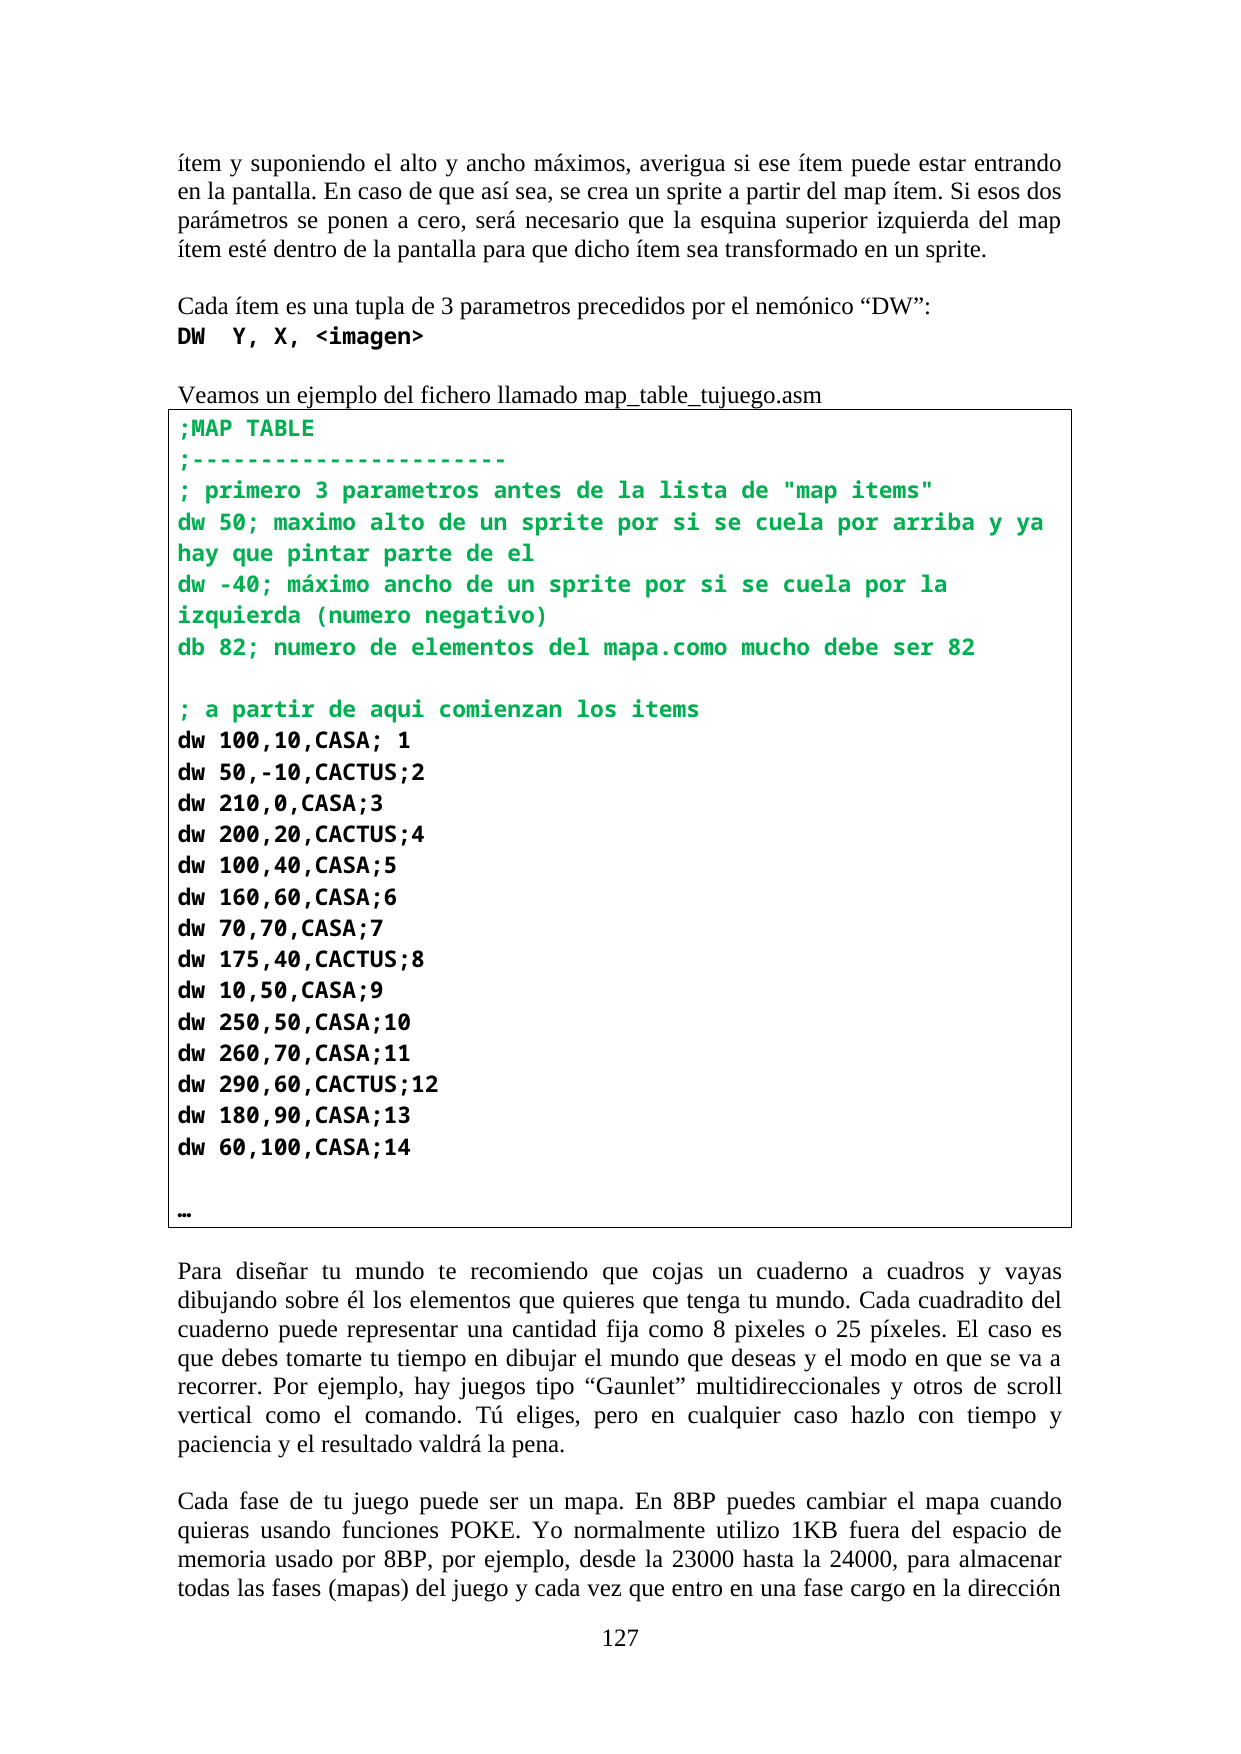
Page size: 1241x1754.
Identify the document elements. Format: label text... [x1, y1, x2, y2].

text dw 180,90,CASA;13 [177, 1099, 1063, 1131]
text dw 200,20,CACTUS;4 [177, 818, 1063, 849]
text ; primero 3 parametros antes de la lista de "map items" [177, 474, 1063, 506]
text dw 70,70,CASA;7 [177, 912, 1063, 943]
text dw 50; maximo alto de un sprite por si se cuela por arriba y ya hay que pintar parte de el [177, 506, 1063, 568]
text ;----------------------- [177, 443, 1063, 474]
text dw 290,60,CACTUS;12 [177, 1068, 1063, 1099]
text db 82; numero de elementos del mapa.como mucho debe ser 82 [177, 631, 1063, 662]
text ;MAP TABLE [169, 410, 1071, 443]
text ; a partir de aqui comienzan los items [177, 693, 1063, 724]
text dw 210,0,CASA;3 [177, 787, 1063, 818]
text DW Y, X, <imagen> [177, 320, 1063, 351]
text Cada ítem es una tupla de 3 parametros precedidos por el nemónico “DW”: [177, 291, 1063, 320]
text Para diseñar tu mundo te recomiendo que cojas un cuaderno a cuadros y vayas dibujando sobre él los elementos que quieres que tenga tu mundo. Cada cuadradito del cuaderno puede representar una cantidad fija como 8 pixeles o 25 píxeles. El caso es que debes tomarte tu tiempo en dibujar el mundo que deseas y el modo en que se va a recorrer. Por ejemplo, hay juegos tipo “Gaunlet” multidireccionales y otros de scroll vertical como el comando. Tú eliges, pero en cualquier caso hazlo con tiempo y paciencia y el resultado valdrá la pena. [177, 1256, 1063, 1458]
text dw 175,40,CACTUS;8 [177, 943, 1063, 974]
text dw 100,40,CASA;5 [177, 849, 1063, 881]
text dw 60,100,CASA;14 [177, 1131, 1063, 1162]
text dw 50,-10,CACTUS;2 [177, 756, 1063, 787]
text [177, 148, 1063, 263]
text dw 10,50,CASA;9 [177, 974, 1063, 1006]
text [177, 1486, 1063, 1601]
text dw -40; máximo ancho de un sprite por si se cuela por la izquierda (numero negativo) [177, 568, 1063, 631]
text dw 260,70,CASA;11 [177, 1037, 1063, 1068]
text … [169, 1190, 1071, 1227]
text dw 160,60,CASA;6 [177, 881, 1063, 912]
text dw 100,10,CASA; 1 [177, 724, 1063, 756]
text dw 250,50,CASA;10 [177, 1006, 1063, 1037]
text Veamos un ejemplo del fichero llamado map_table_tujuego.asm [177, 380, 1063, 409]
